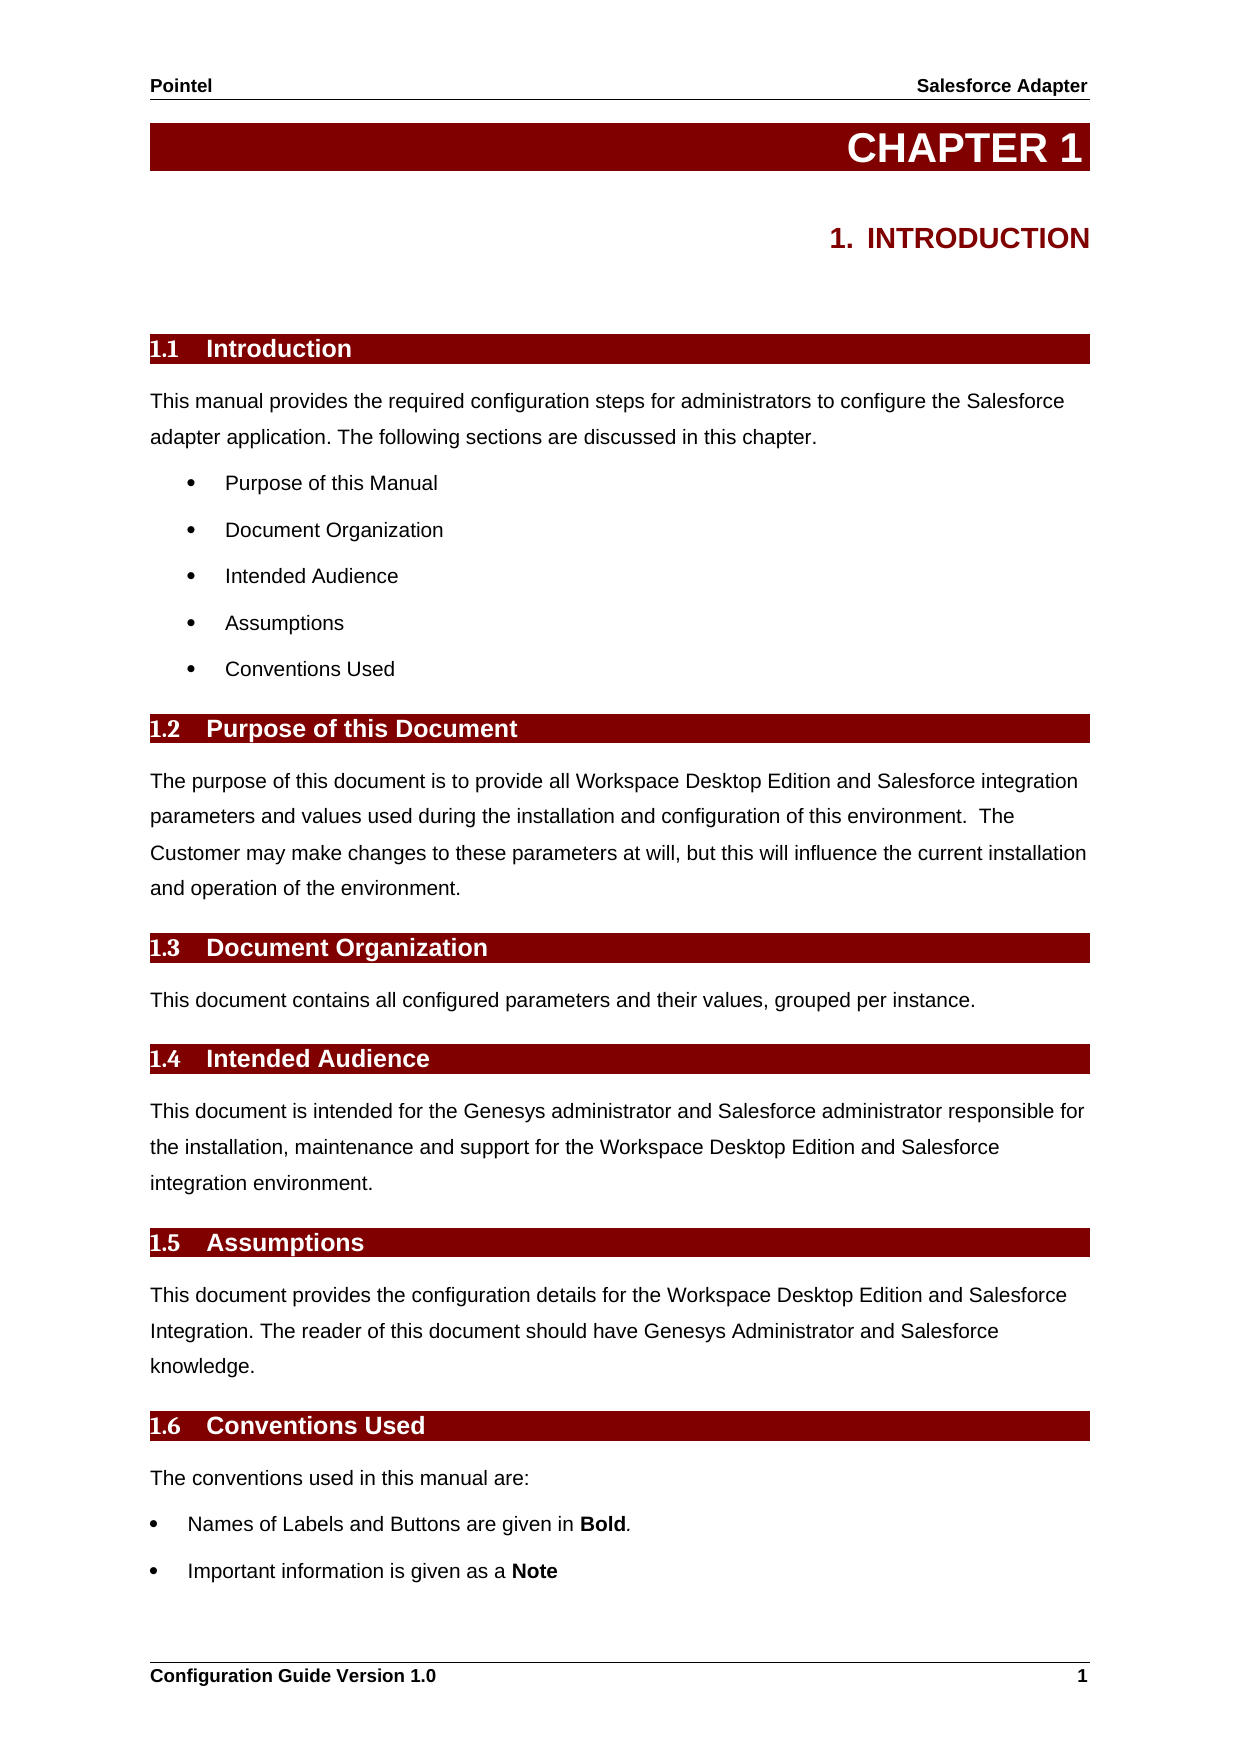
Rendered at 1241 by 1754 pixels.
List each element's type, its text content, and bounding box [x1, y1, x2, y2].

list Document Organization [187, 517, 1090, 542]
list Important information is given as a Note [150, 1559, 1090, 1583]
text The conventions used in this manual are: [150, 1466, 1090, 1490]
subtitle Document Organization [150, 933, 1090, 963]
list Assumptions [187, 610, 1090, 634]
list Conventions Used [187, 657, 1090, 681]
subtitle Introduction [210, 221, 1090, 254]
text This document contains all configured parameters and their values, grouped per instance. [150, 988, 1090, 1012]
text This document is intended for the Genesys administrator and Salesforce administrator responsible for the installation, maintenance and support for the Workspace Desktop Edition and Salesforce integration environment. [150, 1099, 1090, 1195]
text This manual provides the required configuration steps for administrators to configure the Salesforce adapter application. The following sections are discussed in this chapter. [150, 389, 1090, 449]
subtitle Purpose of this Document [150, 714, 1090, 743]
list Intended Audience [187, 564, 1090, 588]
subtitle Introduction [150, 334, 1090, 364]
list Purpose of this Manual [187, 471, 1090, 495]
subtitle Assumptions [150, 1228, 1090, 1257]
subtitle Intended Audience [150, 1044, 1090, 1074]
list Names of Labels and Buttons are given in Bold. [150, 1512, 1090, 1536]
subtitle Conventions Used [150, 1411, 1090, 1441]
text The purpose of this document is to provide all Workspace Desktop Edition and Salesforce integration parameters and values used during the installation and configuration of this environment. The Customer may make changes to these parameters at will, but this will influence the current installation and operation of the environment. [150, 768, 1090, 900]
text This document provides the configuration details for the Workspace Desktop Edition and Salesforce Integration. The reader of this document should have Genesys Administrator and Salesforce knowledge. [150, 1282, 1090, 1378]
